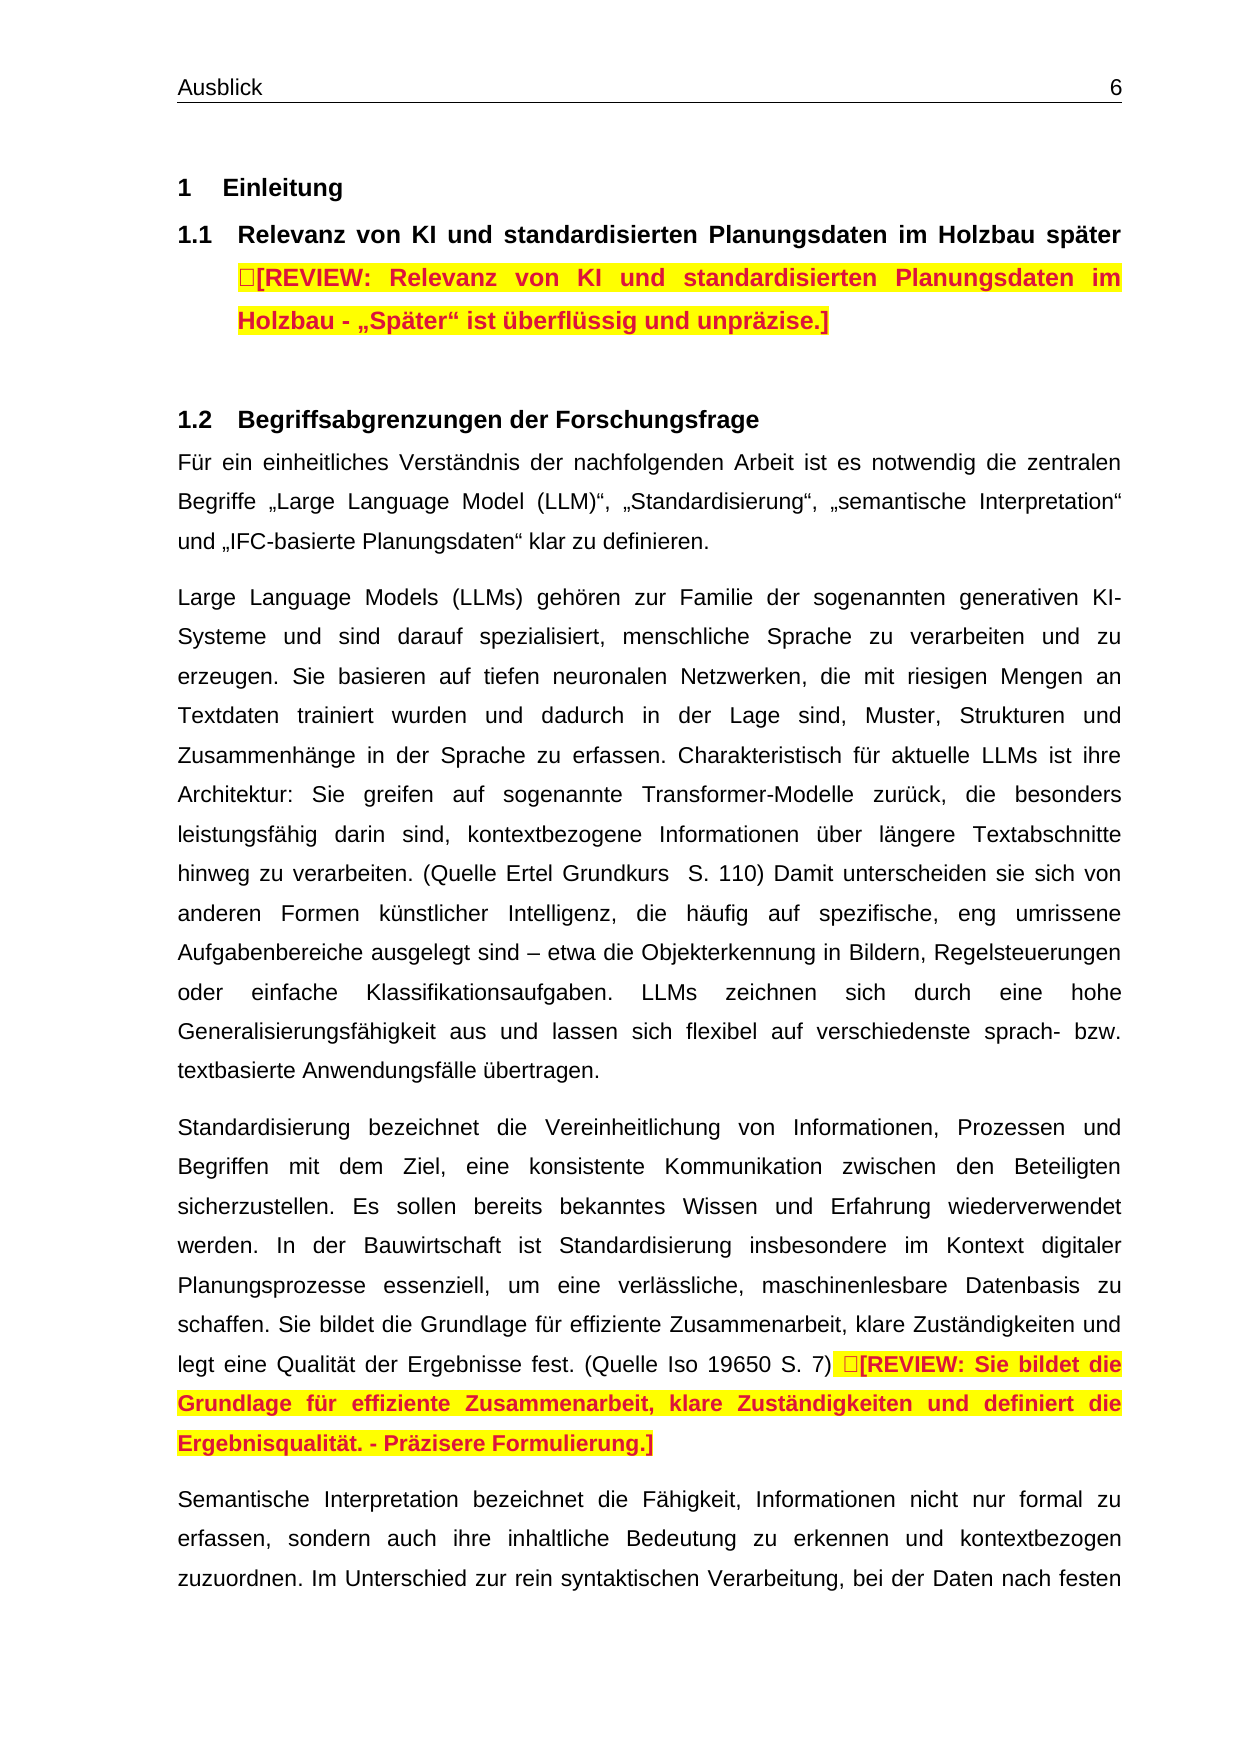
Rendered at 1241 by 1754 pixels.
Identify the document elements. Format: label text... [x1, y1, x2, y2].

subtitle Relevanz von KI und standardisierten Planungsdaten im Holzbau später ✨[REVIEW: Relevanz von KI und standardisierten Planungsdaten im Holzbau - „Später“ ist überflüssig und unpräzise.] [177, 220, 1122, 335]
text Für ein einheitliches Verständnis der nachfolgenden Arbeit ist es notwendig die zentralen Begriffe „Large Language Model (LLM)“, „Standardisierung“, „semantische Interpretation“ und „IFC-basierte Planungsdaten“ klar zu definieren. [177, 449, 1122, 554]
subtitle Einleitung [177, 173, 1122, 201]
text Standardisierung bezeichnet die Vereinheitlichung von Informationen, Prozessen und Begriffen mit dem Ziel, eine konsistente Kommunikation zwischen den Beteiligten sicherzustellen. Es sollen bereits bekanntes Wissen und Erfahrung wiederverwendet werden. In der Bauwirtschaft ist Standardisierung insbesondere im Kontext digitaler Planungsprozesse essenziell, um eine verlässliche, maschinenlesbare Datenbasis zu schaffen. Sie bildet die Grundlage für effiziente Zusammenarbeit, klare Zuständigkeiten und legt eine Qualität der Ergebnisse fest. (Quelle Iso 19650 S. 7) ✨[REVIEW: Sie bildet die Grundlage für effiziente Zusammenarbeit, klare Zuständigkeiten und definiert die Ergebnisqualität. - Präzisere Formulierung.] [177, 1114, 1122, 1390]
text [177, 1486, 1122, 1591]
text Large Language Models (LLMs) gehören zur Familie der sogenannten generativen KI-Systeme und sind darauf spezialisiert, menschliche Sprache zu verarbeiten und zu erzeugen. Sie basieren auf tiefen neuronalen Netzwerken, die mit riesigen Mengen an Textdaten trainiert wurden und dadurch in der Lage sind, Muster, Strukturen und Zusammenhänge in der Sprache zu erfassen. Charakteristisch für aktuelle LLMs ist ihre Architektur: Sie greifen auf sogenannte Transformer-Modelle zurück, die besonders leistungsfähig darin sind, kontextbezogene Informationen über längere Textabschnitte hinweg zu verarbeiten. (Quelle Ertel Grundkurs S. 110) Damit unterscheiden sie sich von anderen Formen künstlicher Intelligenz, die häufig auf spezifische, eng umrissene Aufgabenbereiche ausgelegt sind – etwa die Objekterkennung in Bildern, Regelsteuerungen oder einfache Klassifikationsaufgaben. LLMs zeichnen sich durch eine hohe Generalisierungsfähigkeit aus und lassen sich flexibel auf verschiedenste sprach- bzw. textbasierte Anwendungsfälle übertragen. [177, 584, 1122, 1084]
subtitle Begriffsabgrenzungen der Forschungsfrage [177, 406, 1122, 434]
